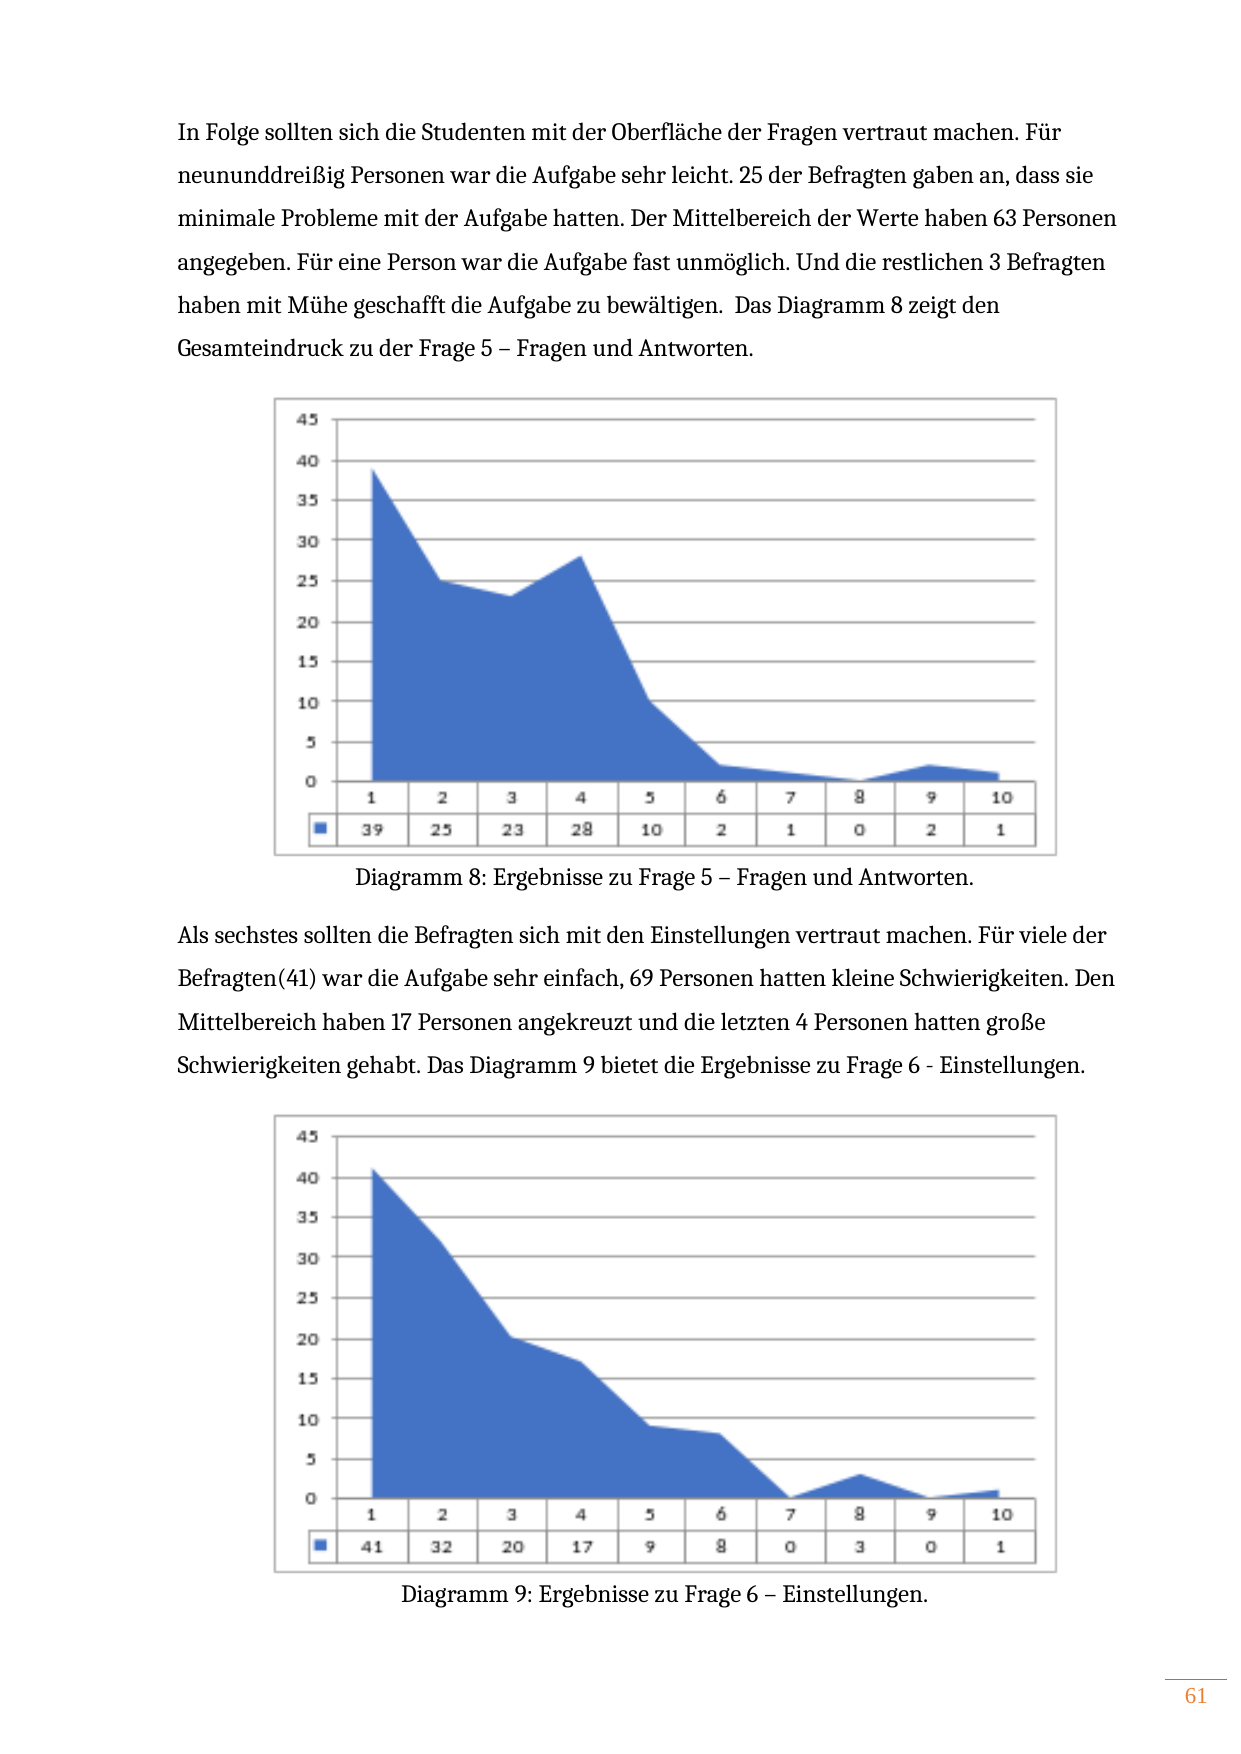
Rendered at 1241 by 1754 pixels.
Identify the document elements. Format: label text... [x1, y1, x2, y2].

text Als sechstes sollten die Befragten sich mit den Einstellungen vertraut machen. Für viele der Befragten(41) war die Aufgabe sehr einfach, 69 Personen hatten kleine Schwierigkeiten. Den Mittelbereich haben 17 Personen angekreuzt und die letzten 4 Personen hatten große Schwierigkeiten gehabt. Das Diagramm 9 bietet die Ergebnisse zu Frage 6 - Einstellungen. [177, 921, 1152, 1079]
text In Folge sollten sich die Studenten mit der Oberfläche der Fragen vertraut machen. Für neununddreißig Personen war die Aufgabe sehr leicht. 25 der Befragten gaben an, dass sie minimale Probleme mit der Aufgabe hatten. Der Mittelbereich der Werte haben 63 Personen angegeben. Für eine Person war die Aufgabe fast unmöglich. Und die restlichen 3 Befragten haben mit Mühe geschafft die Aufgabe zu bewältigen. Das Diagramm 8 zeigt den Gesamteindruck zu der Frage 5 – Fragen und Antworten. [177, 118, 1152, 362]
text Diagramm 9: Ergebnisse zu Frage 6 – Einstellungen. [177, 1580, 1152, 1609]
text Diagramm 8: Ergebnisse zu Frage 5 – Fragen und Antworten. [177, 863, 1152, 892]
